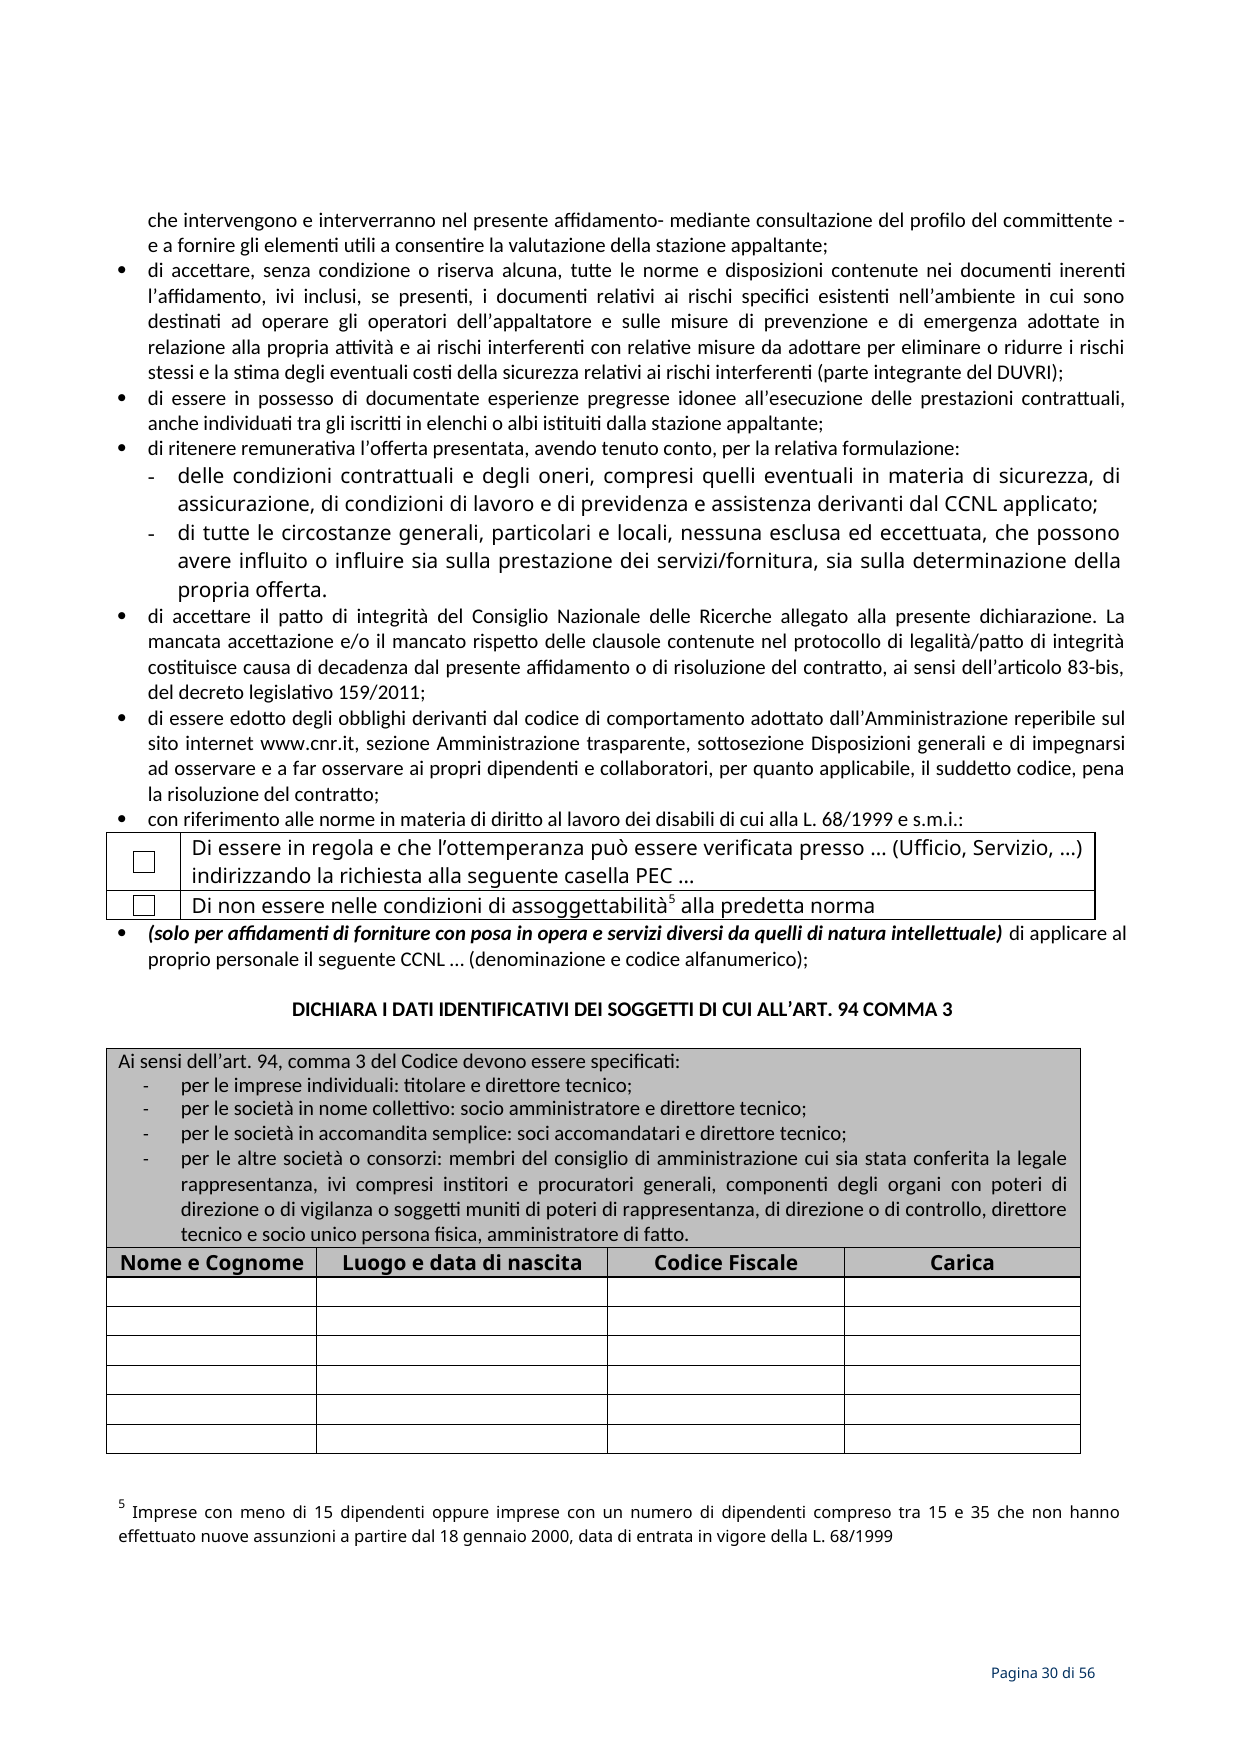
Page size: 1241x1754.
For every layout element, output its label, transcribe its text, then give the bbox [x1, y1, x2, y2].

list di essere in possesso di documentate esperienze pregresse idonee all’esecuzione delle prestazioni contrattuali, anche individuati tra gli iscritti in elenchi o albi istituiti dalla stazione appaltante; [118, 385, 1127, 436]
table_cell [845, 1336, 1080, 1365]
table_cell [317, 1307, 607, 1335]
text DICHIARA I DATI IDENTIFICATIVI DEI SOGGETTI DI CUI ALL’ART. 94 COMMA 3 [118, 997, 1127, 1022]
table_header [107, 833, 180, 890]
table_cell Di non essere nelle condizioni di assoggettabilità alla predetta norma [181, 891, 1094, 919]
table_cell Codice Fiscale [608, 1248, 844, 1276]
table_cell [317, 1278, 607, 1306]
list con riferimento alle norme in materia di diritto al lavoro dei disabili di cui alla L. 68/1999 e s.m.i.: [118, 806, 1127, 832]
table_cell [107, 1278, 316, 1306]
list di accettare, senza condizione o riserva alcuna, tutte le norme e disposizioni contenute nei documenti inerenti l’affidamento, ivi inclusi, se presenti, i documenti relativi ai rischi specifici esistenti nell’ambiente in cui sono destinati ad operare gli operatori dell’appaltatore e sulle misure di prevenzione e di emergenza adottate in relazione alla propria attività e ai rischi interferenti con relative misure da adottare per eliminare o ridurre i rischi stessi e la stima degli eventuali costi della sicurezza relativi ai rischi interferenti (parte integrante del DUVRI); [118, 258, 1127, 385]
list di tutte le circostanze generali, particolari e locali, nessuna esclusa ed eccettuata, che possono avere influito o influire sia sulla prestazione dei servizi/fornitura, sia sulla determinazione della propria offerta. [148, 518, 1122, 603]
table_cell [317, 1395, 607, 1424]
table_cell [608, 1307, 844, 1335]
table_cell [608, 1278, 844, 1306]
table_cell [317, 1425, 607, 1453]
table_cell [608, 1366, 844, 1394]
table_header Ai sensi dell’art. 94, comma 3 del Codice devono essere specificati: per le imprese individuali: titolare e direttore tecnico; per le società in nome collettivo: socio amministratore e direttore tecnico; per le società in accomandita semplice: soci accomandatari e direttore tecnico; per le altre società o consorzi: membri del consiglio di amministrazione cui sia stata conferita la legale rappresentanza, ivi compresi institori e procuratori generali, componenti degli organi con poteri di direzione o di vigilanza o soggetti muniti di poteri di rappresentanza, di direzione o di controllo, direttore tecnico e socio unico persona fisica, amministratore di fatto. [107, 1049, 1080, 1247]
table_cell [845, 1278, 1080, 1306]
table_cell [107, 1307, 316, 1335]
list di accettare il patto di integrità del Consiglio Nazionale delle Ricerche allegato alla presente dichiarazione. La mancata accettazione e/o il mancato rispetto delle clausole contenute nel protocollo di legalità/patto di integrità costituisce causa di decadenza dal presente affidamento o di risoluzione del contratto, ai sensi dell’articolo 83-bis, del decreto legislativo 159/2011; [118, 603, 1127, 705]
table_cell [317, 1336, 607, 1365]
list delle condizioni contrattuali e degli oneri, compresi quelli eventuali in materia di sicurezza, di assicurazione, di condizioni di lavoro e di previdenza e assistenza derivanti dal CCNL applicato; [148, 461, 1122, 518]
table_cell [845, 1425, 1080, 1453]
list di essere edotto degli obblighi derivanti dal codice di comportamento adottato dall’Amministrazione reperibile sul sito internet www.cnr.it, sezione Amministrazione trasparente, sottosezione Disposizioni generali e di impegnarsi ad osservare e a far osservare ai propri dipendenti e collaboratori, per quanto applicabile, il suddetto codice, pena la risoluzione del contratto; [118, 705, 1127, 806]
table_cell [845, 1307, 1080, 1335]
table_cell [845, 1395, 1080, 1424]
table_cell [317, 1366, 607, 1394]
table_header Di essere in regola e che l’ottemperanza può essere verificata presso … (Ufficio, Servizio, …) indirizzando la richiesta alla seguente casella PEC … [181, 833, 1094, 890]
table_cell Nome e Cognome [107, 1248, 316, 1276]
table_cell Luogo e data di nascita [317, 1248, 607, 1276]
table_cell [608, 1395, 844, 1424]
table_cell [608, 1425, 844, 1453]
table_cell [107, 891, 180, 919]
table_cell [107, 1366, 316, 1394]
table_cell [845, 1366, 1080, 1394]
table_cell [608, 1336, 844, 1365]
table_cell [107, 1425, 316, 1453]
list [118, 207, 1127, 258]
table_cell Carica [845, 1248, 1080, 1276]
list (solo per affidamenti di forniture con posa in opera e servizi diversi da quelli di natura intellettuale) di applicare al proprio personale il seguente CCNL … (denominazione e codice alfanumerico); [118, 920, 1127, 971]
table_cell [107, 1336, 316, 1365]
table_cell [107, 1395, 316, 1424]
list di ritenere remunerativa l’offerta presentata, avendo tenuto conto, per la relativa formulazione: [118, 436, 1127, 461]
